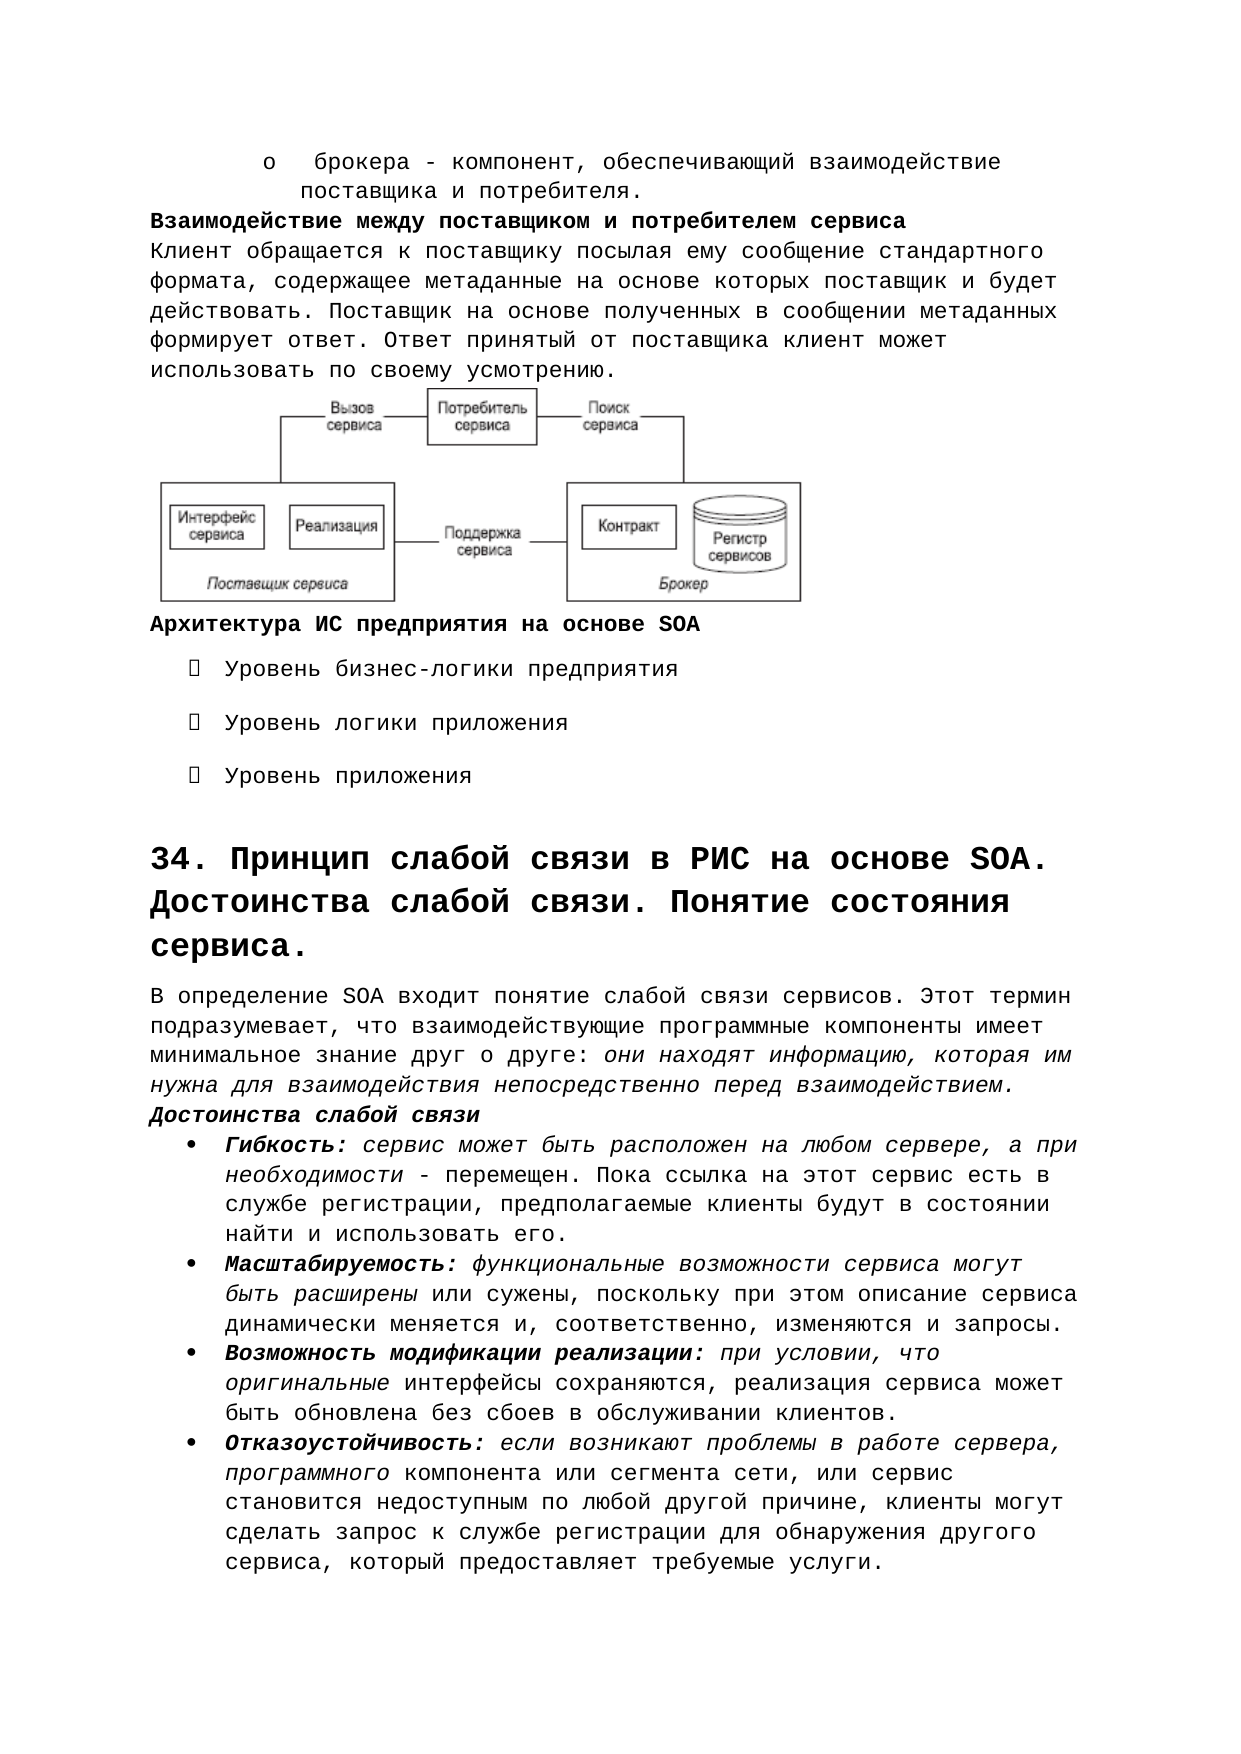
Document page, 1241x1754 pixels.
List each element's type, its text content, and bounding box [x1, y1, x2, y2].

text Клиент обращается к поставщику посылая ему сообщение стандартного формата, содержащее метаданные на основе которых поставщик и будет действовать. Поставщик на основе полученных в сообщении метаданных формирует ответ. Ответ принятый от поставщика клиент может использовать по своему усмотрению. [150, 239, 1090, 384]
list Отказоустойчивость: если возникают проблемы в работе сервера, программного компонента или сегмента сети, или сервис становится недоступным по любой другой причине, клиенты могут сделать запрос к службе регистрации для обнаружения другого сервиса, который предоставляет требуемые услуги. [187, 1431, 1090, 1576]
list Уровень приложения [187, 750, 1090, 797]
list Возможность модификации реализации: при условии, что оригинальные интерфейсы сохраняются, реализация сервиса может быть обновлена без сбоев в обслуживании клиентов. [187, 1342, 1090, 1427]
text Архитектура ИС предприятия на основе SOA [150, 612, 1090, 638]
list Уровень бизнес-логики предприятия [187, 642, 1090, 689]
list Уровень логики приложения [187, 696, 1090, 743]
subtitle 34. Принцип слабой связи в РИС на основе SOA. Достоинства слабой связи. Понятие состояния сервиса. [150, 841, 1090, 966]
text Достоинства слабой связи [150, 1103, 1090, 1129]
text В определение SOA входит понятие слабой связи сервисов. Этот термин подразумевает, что взаимодействующие программные компоненты имеет минимальное знание друг о друге: они находят информацию, которая им нужна для взаимодействия непосредственно перед взаимодействием. [150, 984, 1090, 1099]
list Гибкость: сервис может быть расположен на любом сервере, а при необходимости - перемещен. Пока ссылка на этот сервис есть в службе регистрации, предполагаемые клиенты будут в состоянии найти и использовать его. [187, 1133, 1090, 1248]
picture [150, 388, 812, 609]
list брокера - компонент, обеспечивающий взаимодействие поставщика и потребителя. [262, 150, 1090, 206]
text Взаимодействие между поставщиком и потребителем сервиса [150, 209, 1090, 236]
list Масштабируемость: функциональные возможности сервиса могут быть расширены или сужены, поскольку при этом описание сервиса динамически меняется и, соответственно, изменяются и запросы. [187, 1252, 1090, 1338]
